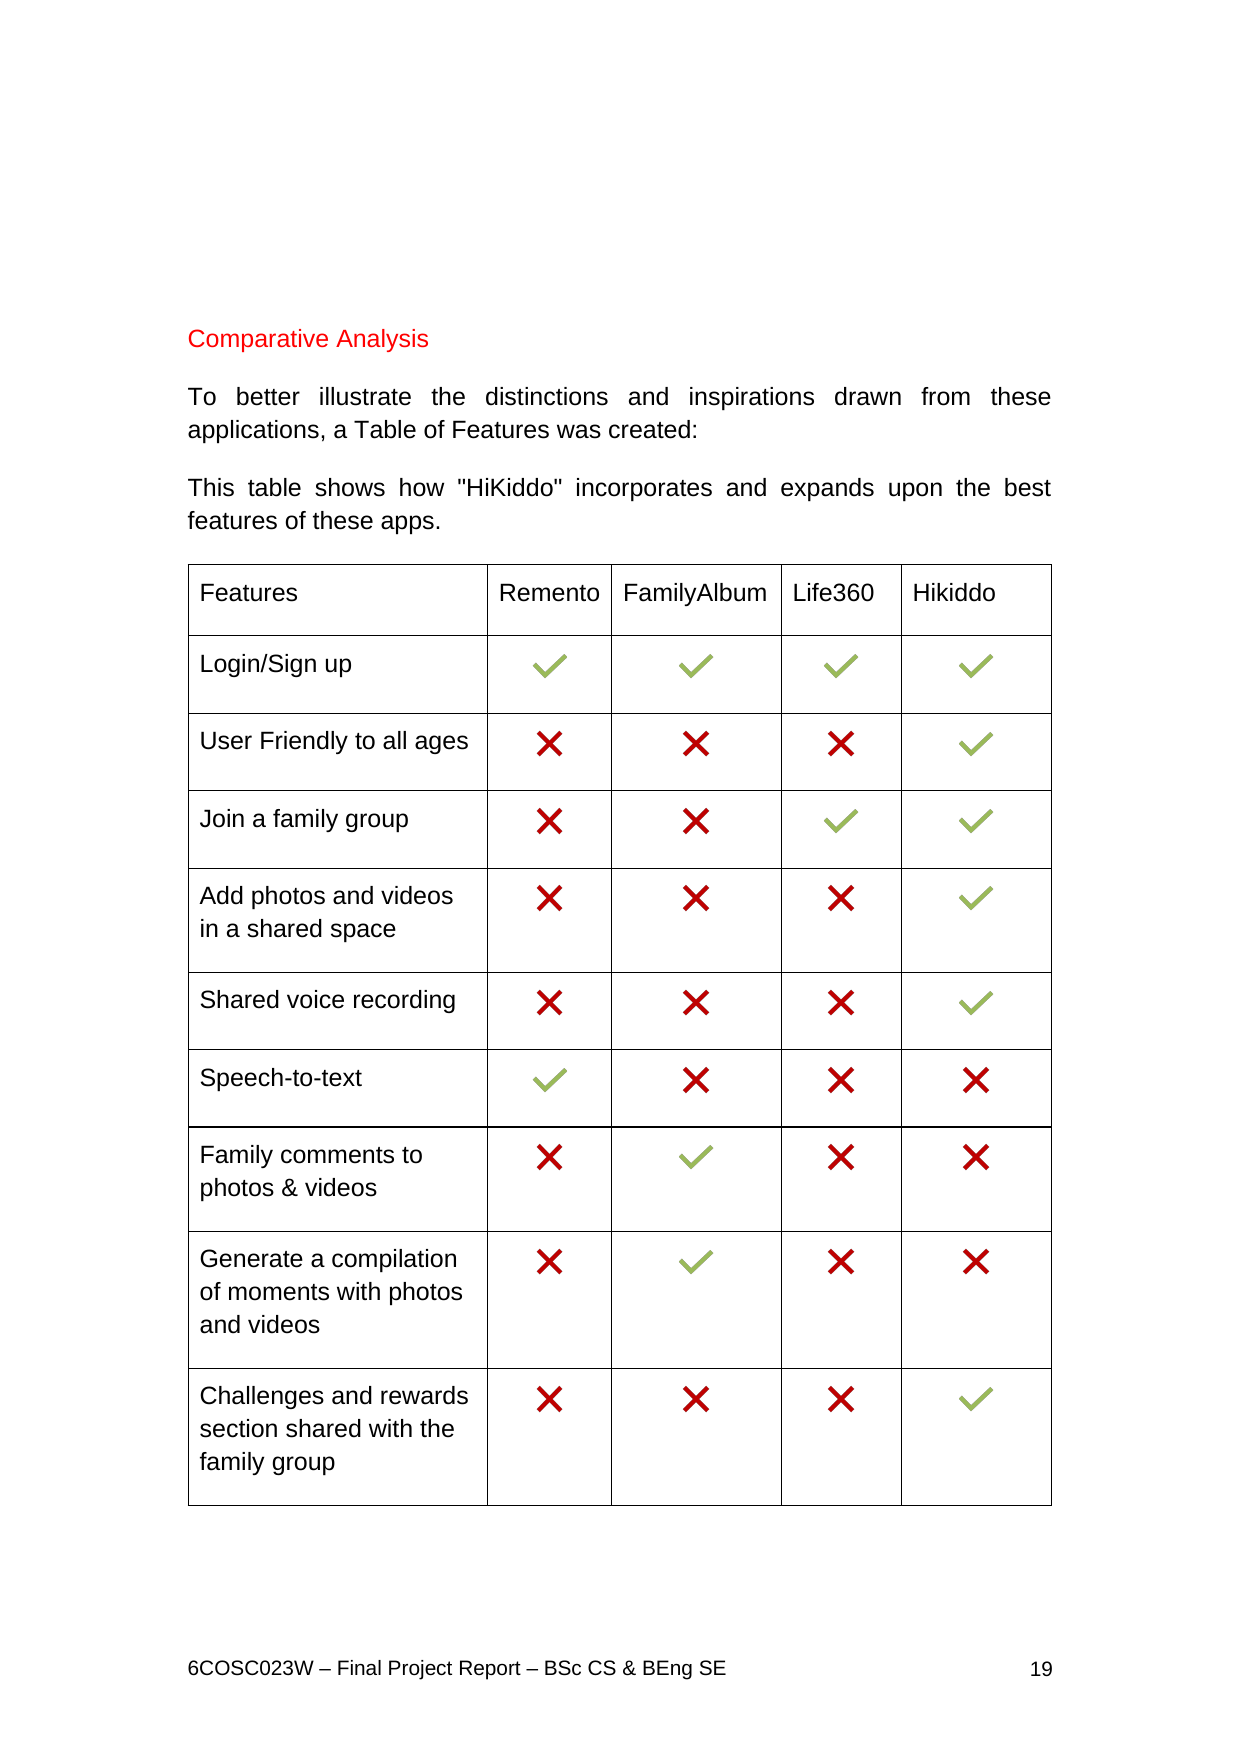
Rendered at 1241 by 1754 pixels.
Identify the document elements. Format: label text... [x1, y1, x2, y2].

table_header Hikiddo [902, 565, 1051, 635]
picture [532, 726, 567, 761]
picture [823, 803, 859, 839]
table_cell [902, 1050, 1051, 1126]
picture [823, 1381, 859, 1417]
picture [532, 1062, 568, 1098]
picture [958, 803, 994, 839]
table_cell Join a family group [189, 791, 487, 867]
picture [958, 1062, 994, 1098]
table_cell [612, 973, 781, 1049]
table_cell [612, 869, 781, 972]
picture [958, 1244, 994, 1279]
table_cell [782, 1369, 901, 1505]
table_cell [612, 791, 781, 867]
table_cell User Friendly to all ages [189, 714, 487, 790]
picture [678, 726, 714, 761]
picture [678, 985, 714, 1020]
picture [532, 648, 568, 684]
table_cell [782, 1128, 901, 1231]
table_cell [782, 636, 901, 713]
picture [958, 1140, 994, 1175]
picture [532, 1140, 567, 1175]
table_cell [612, 714, 781, 790]
picture [958, 881, 994, 916]
picture [532, 1244, 567, 1279]
table_cell [612, 1128, 781, 1231]
table_cell [902, 1128, 1051, 1231]
table_header Remento [488, 565, 611, 635]
table_cell Shared voice recording [189, 973, 487, 1049]
picture [532, 1381, 567, 1417]
table_cell [782, 1232, 901, 1368]
picture [678, 1062, 714, 1098]
table_header Life360 [782, 565, 901, 635]
table_cell [782, 1050, 901, 1126]
picture [958, 985, 994, 1021]
table_cell Challenges and rewards section shared with the family group [189, 1369, 487, 1505]
table_cell Family comments to photos & videos [189, 1128, 487, 1231]
picture [823, 648, 859, 684]
picture [678, 1140, 714, 1175]
table_cell [612, 1232, 781, 1368]
picture [678, 881, 714, 916]
text Comparative Analysis [187, 324, 1053, 353]
picture [958, 726, 994, 762]
picture [958, 648, 994, 684]
picture [532, 803, 567, 839]
picture [678, 803, 714, 839]
table_cell [612, 1369, 781, 1505]
table_cell [902, 973, 1051, 1049]
table_cell [488, 636, 611, 713]
table_cell Login/Sign up [189, 636, 487, 713]
picture [678, 648, 714, 684]
table_cell [488, 714, 611, 790]
table_cell [782, 973, 901, 1049]
table_cell [488, 1128, 611, 1231]
table_cell [488, 869, 611, 972]
table_header FamilyAlbum [612, 565, 781, 635]
picture [823, 1244, 859, 1279]
table_cell [612, 636, 781, 713]
table_cell [902, 714, 1051, 790]
table_cell Generate a compilation of moments with photos and videos [189, 1232, 487, 1368]
table_cell [902, 869, 1051, 972]
table_cell [902, 636, 1051, 713]
picture [678, 1244, 714, 1280]
text To better illustrate the distinctions and inspirations drawn from these applications, a Table of Features was created: [187, 382, 1053, 444]
picture [678, 1381, 714, 1417]
text This table shows how "HiKiddo" incorporates and expands upon the best features of these apps. [187, 473, 1053, 535]
table_cell [902, 1232, 1051, 1368]
table_cell [612, 1050, 781, 1126]
table_header Features [189, 565, 487, 635]
table_cell [488, 1232, 611, 1368]
picture [532, 881, 567, 916]
table_cell [488, 791, 611, 867]
picture [823, 726, 859, 761]
picture [823, 1062, 859, 1098]
picture [958, 1381, 994, 1417]
table_cell Add photos and videos in a shared space [189, 869, 487, 972]
picture [532, 985, 567, 1020]
picture [823, 1140, 859, 1175]
table_cell Speech-to-text [189, 1050, 487, 1126]
table_cell [782, 714, 901, 790]
picture [823, 985, 859, 1020]
table_cell [488, 973, 611, 1049]
table_cell [902, 1369, 1051, 1505]
table_cell [782, 869, 901, 972]
table_cell [902, 791, 1051, 867]
table_cell [488, 1369, 611, 1505]
picture [823, 881, 859, 916]
table_cell [782, 791, 901, 867]
table_cell [488, 1050, 611, 1126]
